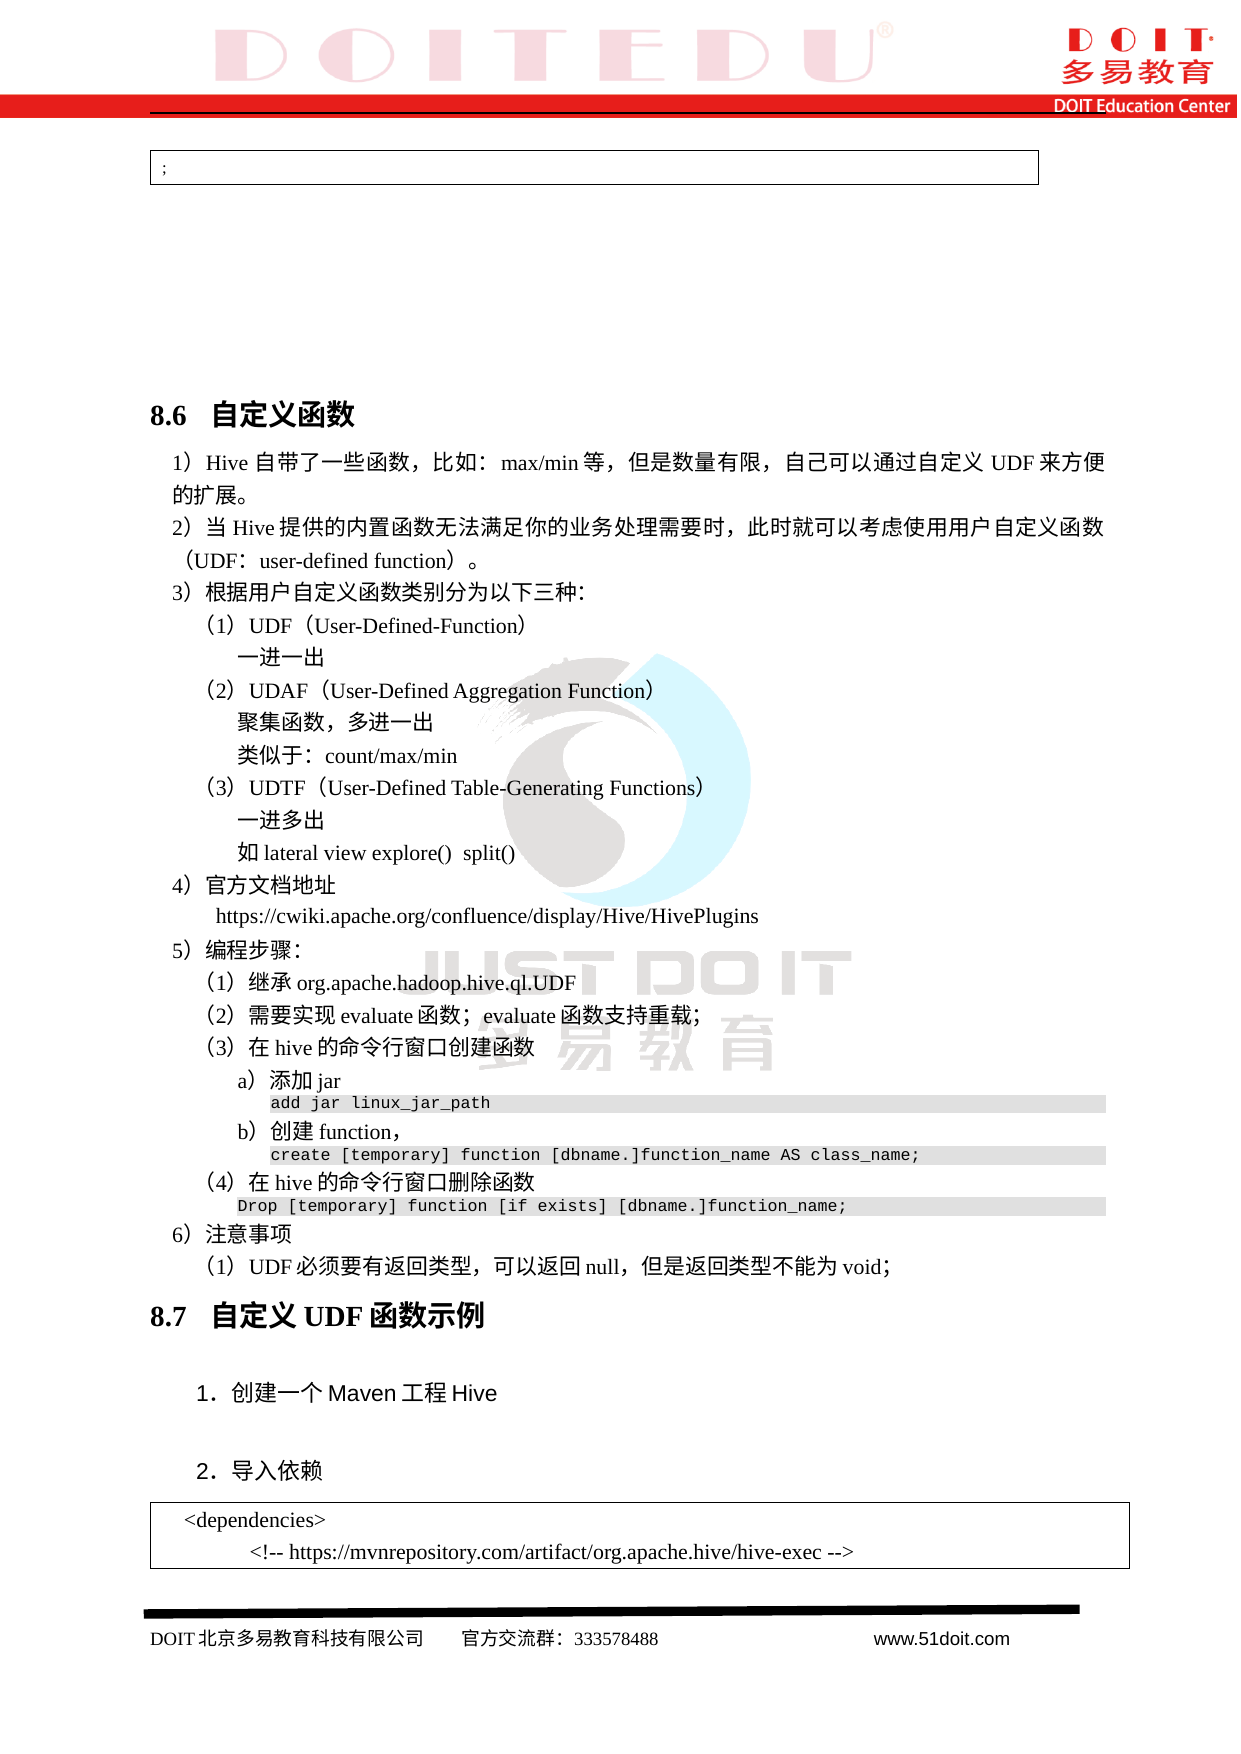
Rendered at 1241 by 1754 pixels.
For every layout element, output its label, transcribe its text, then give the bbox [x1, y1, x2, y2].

text （1）继承org.apache.hadoop.hive.ql.UDF [172, 965, 1106, 997]
text 5）编程步骤： [172, 932, 1106, 965]
text （1）UDF必须要有返回类型，可以返回null，但是返回类型不能为void； [172, 1249, 1106, 1281]
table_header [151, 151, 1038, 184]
text 1．创建一个Maven工程Hive [150, 1359, 1106, 1424]
text 类似于：count/max/min [172, 737, 1106, 770]
text Drop [temporary] function [if exists] [dbname.]function_name; [237, 1197, 1106, 1216]
text （3）在hive的命令行窗口创建函数 [172, 1030, 1106, 1062]
text 1）Hive 自带了一些函数，比如：max/min等，但是数量有限，自己可以通过自定义UDF来方便的扩展。 [172, 445, 1106, 510]
text 3）根据用户自定义函数类别分为以下三种： [172, 575, 1106, 607]
text 一进一出 [172, 640, 1106, 672]
text add jar linux_jar_path [270, 1095, 1106, 1113]
text 2．导入依赖 [150, 1437, 1106, 1502]
subtitle 自定义UDF函数示例 [150, 1281, 1106, 1346]
text 聚集函数，多进一出 [172, 705, 1106, 737]
text （1）UDF（User-Defined-Function） [172, 607, 1106, 640]
text 6）注意事项 [172, 1216, 1106, 1249]
text （2）UDAF（User-Defined Aggregation Function） [172, 672, 1106, 705]
text （3）UDTF（User-Defined Table-Generating Functions） [172, 770, 1106, 802]
text create [temporary] function [dbname.]function_name AS class_name; [270, 1146, 1106, 1165]
text b）创建function， [172, 1113, 1106, 1146]
text 如lateral view explore() split() [172, 835, 1106, 867]
subtitle 自定义函数 [150, 380, 1106, 445]
text 一进多出 [172, 802, 1106, 835]
text 4）官方文档地址 [172, 867, 1106, 900]
picture [0, 14, 1237, 118]
text 2）当Hive提供的内置函数无法满足你的业务处理需要时，此时就可以考虑使用用户自定义函数（UDF：user-defined function）。 [172, 510, 1106, 575]
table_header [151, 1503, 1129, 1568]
text （4）在hive的命令行窗口删除函数 [172, 1165, 1106, 1197]
text a）添加jar [172, 1062, 1106, 1095]
text https://cwiki.apache.org/confluence/display/Hive/HivePlugins [172, 900, 1106, 932]
text （2）需要实现evaluate函数；evaluate函数支持重载； [172, 997, 1106, 1030]
